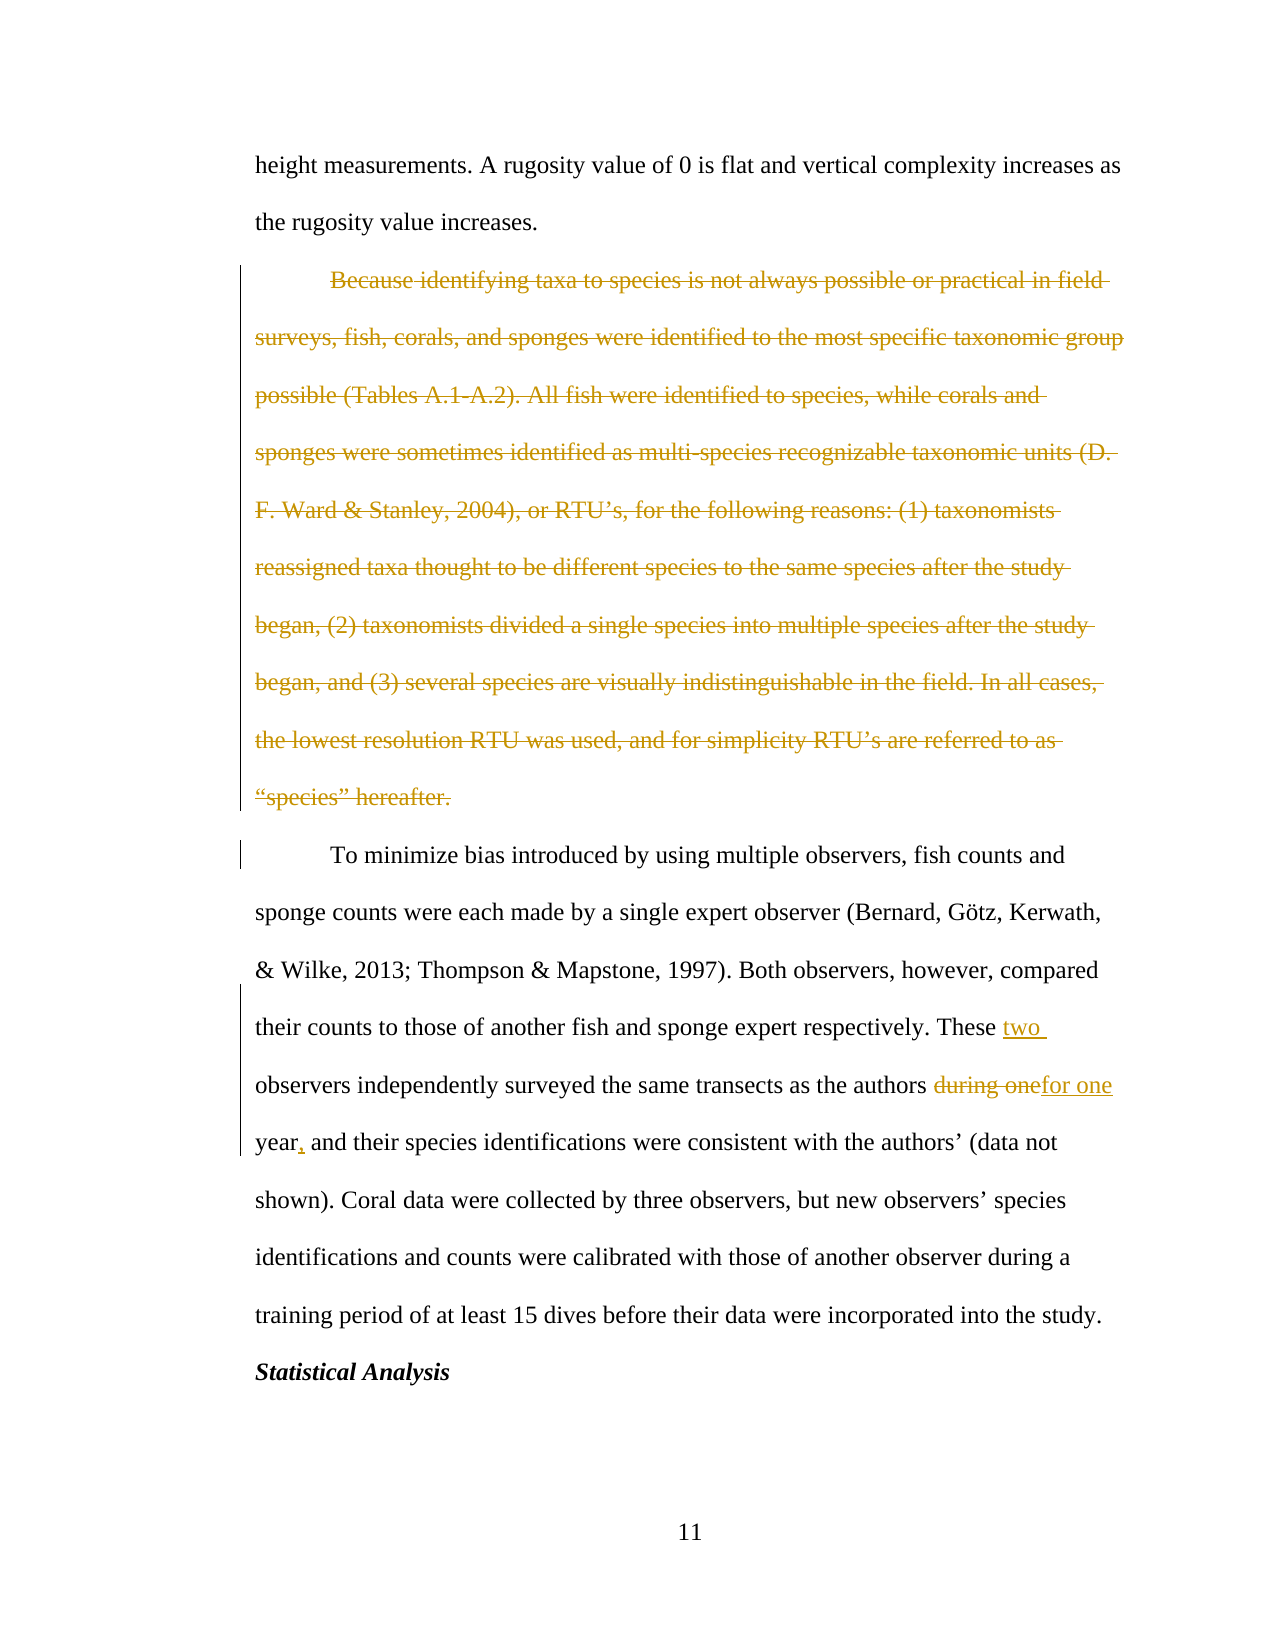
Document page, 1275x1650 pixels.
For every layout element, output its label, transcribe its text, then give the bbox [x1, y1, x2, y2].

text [255, 150, 1125, 236]
text To minimize bias introduced by using multiple observers, fish counts and sponge counts were each made by a single expert observer (Bernard, Götz, Kerwath, & Wilke, 2013; Thompson & Mapstone, 1997). Both observers, however, compared their counts to those of another fish and sponge expert respectively. These observers independently surveyed the same transects as the authors year and their species identifications were consistent with the authors’ (data not shown). Coral data were collected by three observers, but new observers’ species identifications and counts were calibrated with those of another observer during a training period of at least 15 dives before their data were incorporated into the study. [255, 840, 1125, 1329]
subtitle Statistical Analysis [255, 1357, 1125, 1386]
